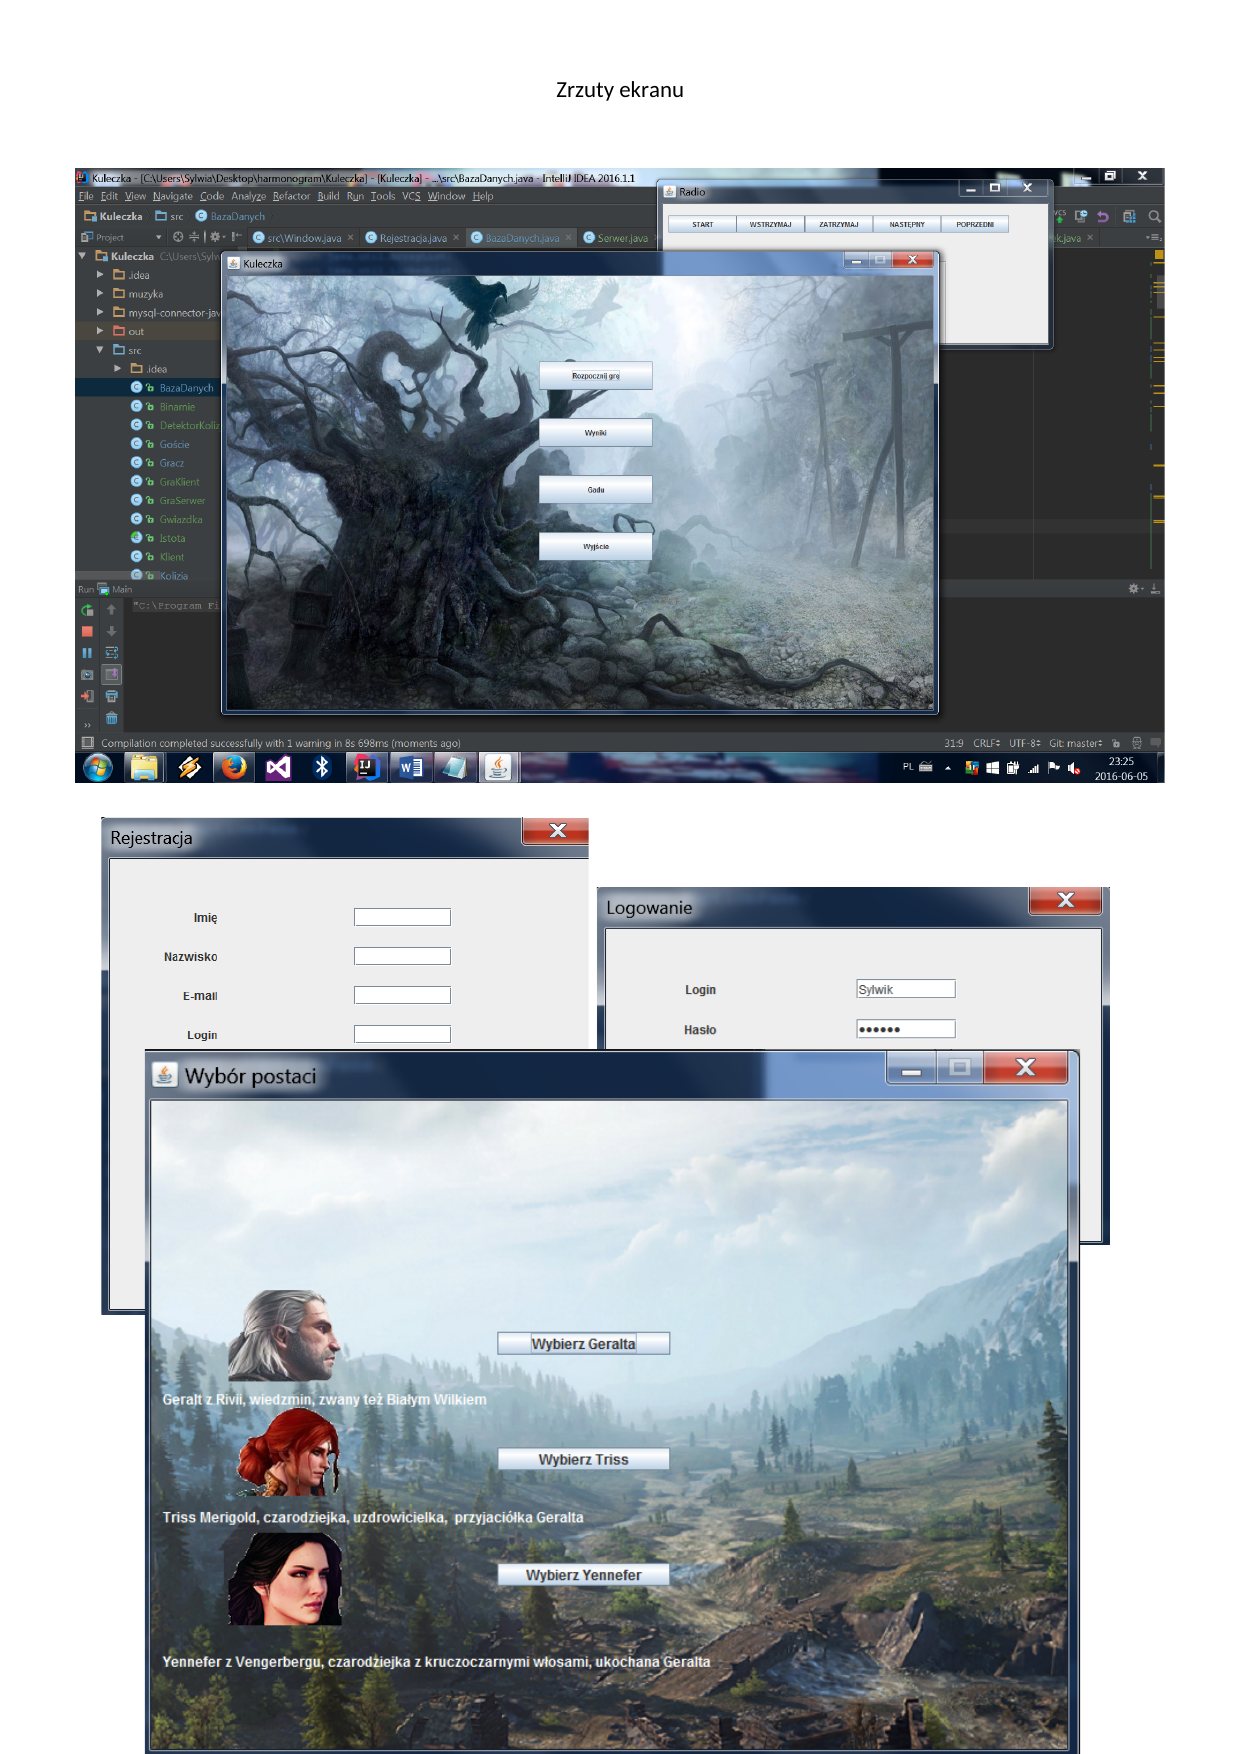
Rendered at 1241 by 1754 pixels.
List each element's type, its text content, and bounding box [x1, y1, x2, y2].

picture [101, 817, 1110, 1754]
picture [75, 168, 1165, 783]
text Zrzuty ekranu [75, 75, 1165, 103]
